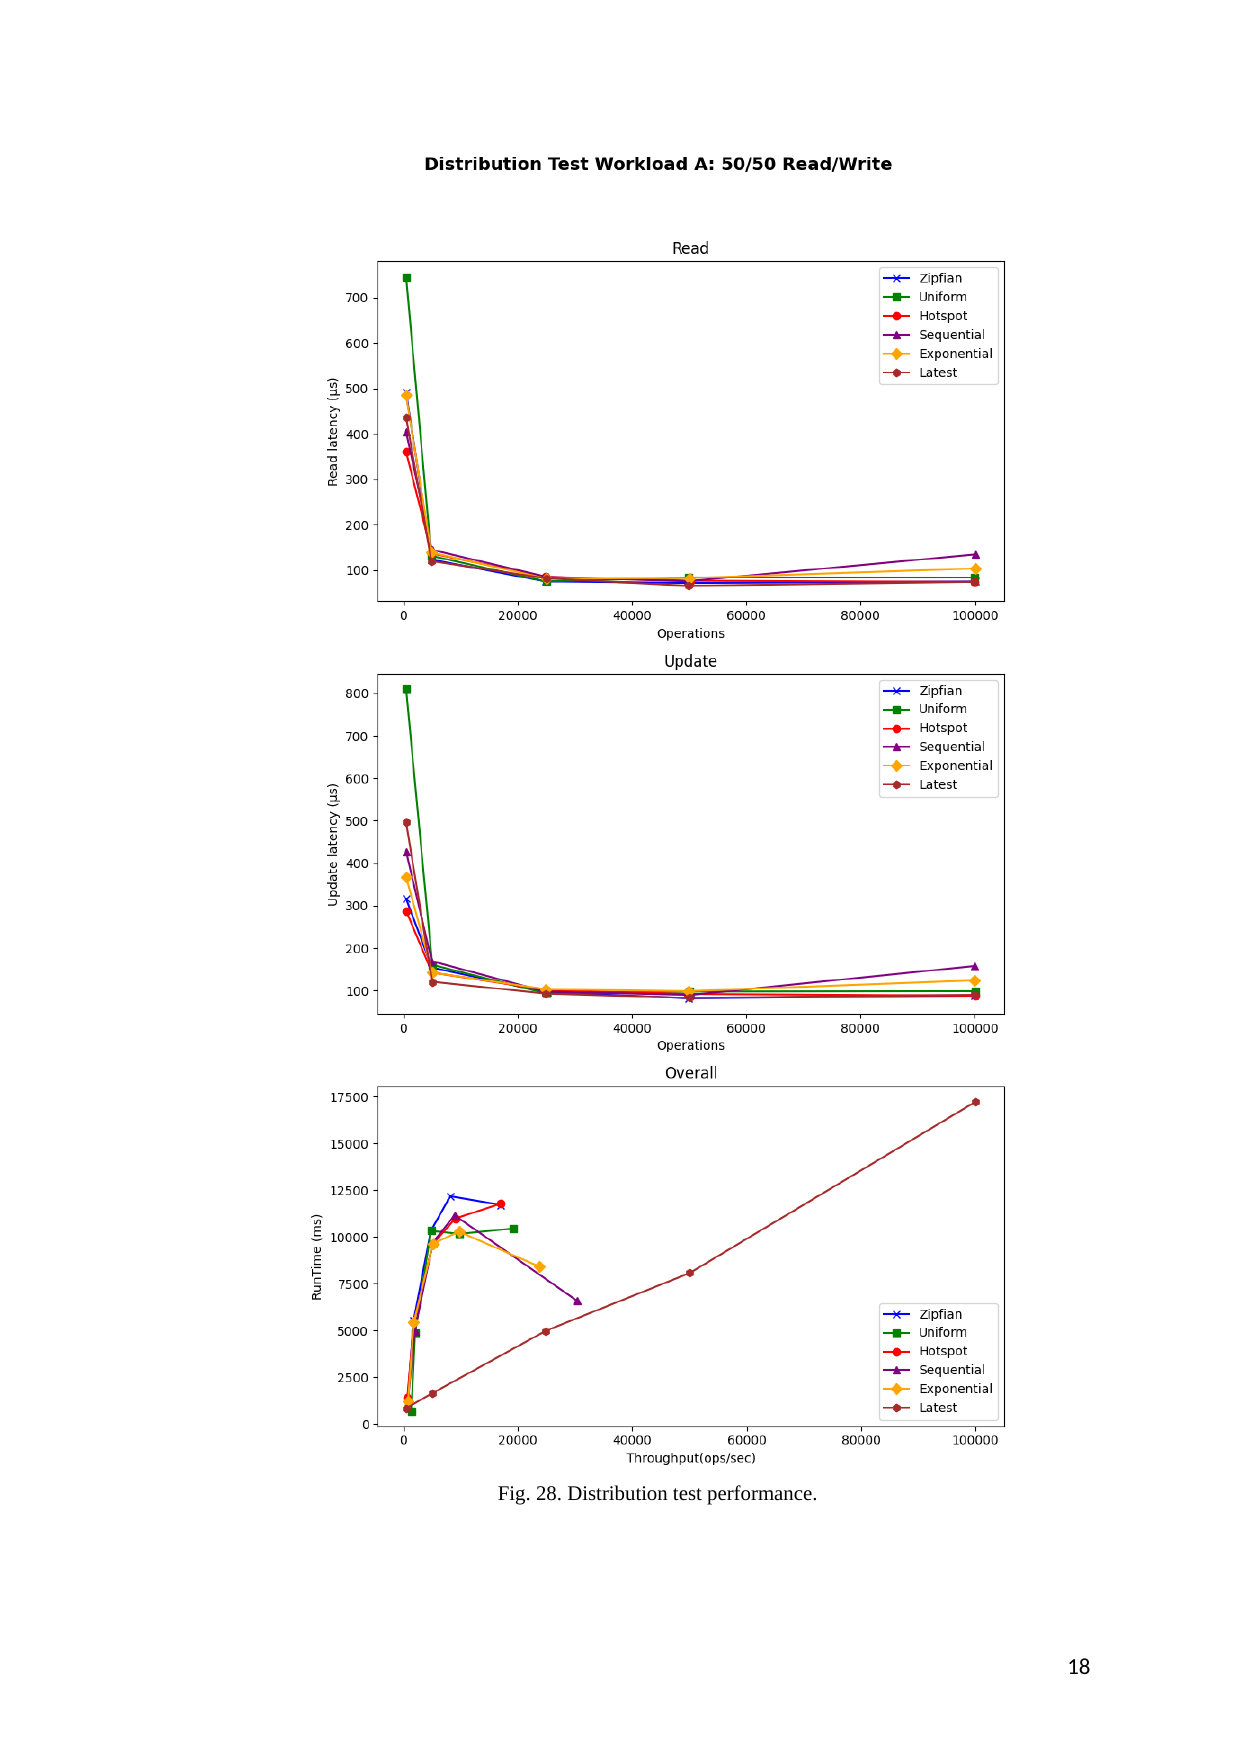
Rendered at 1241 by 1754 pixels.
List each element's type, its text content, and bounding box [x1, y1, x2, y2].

picture [306, 150, 1010, 1480]
